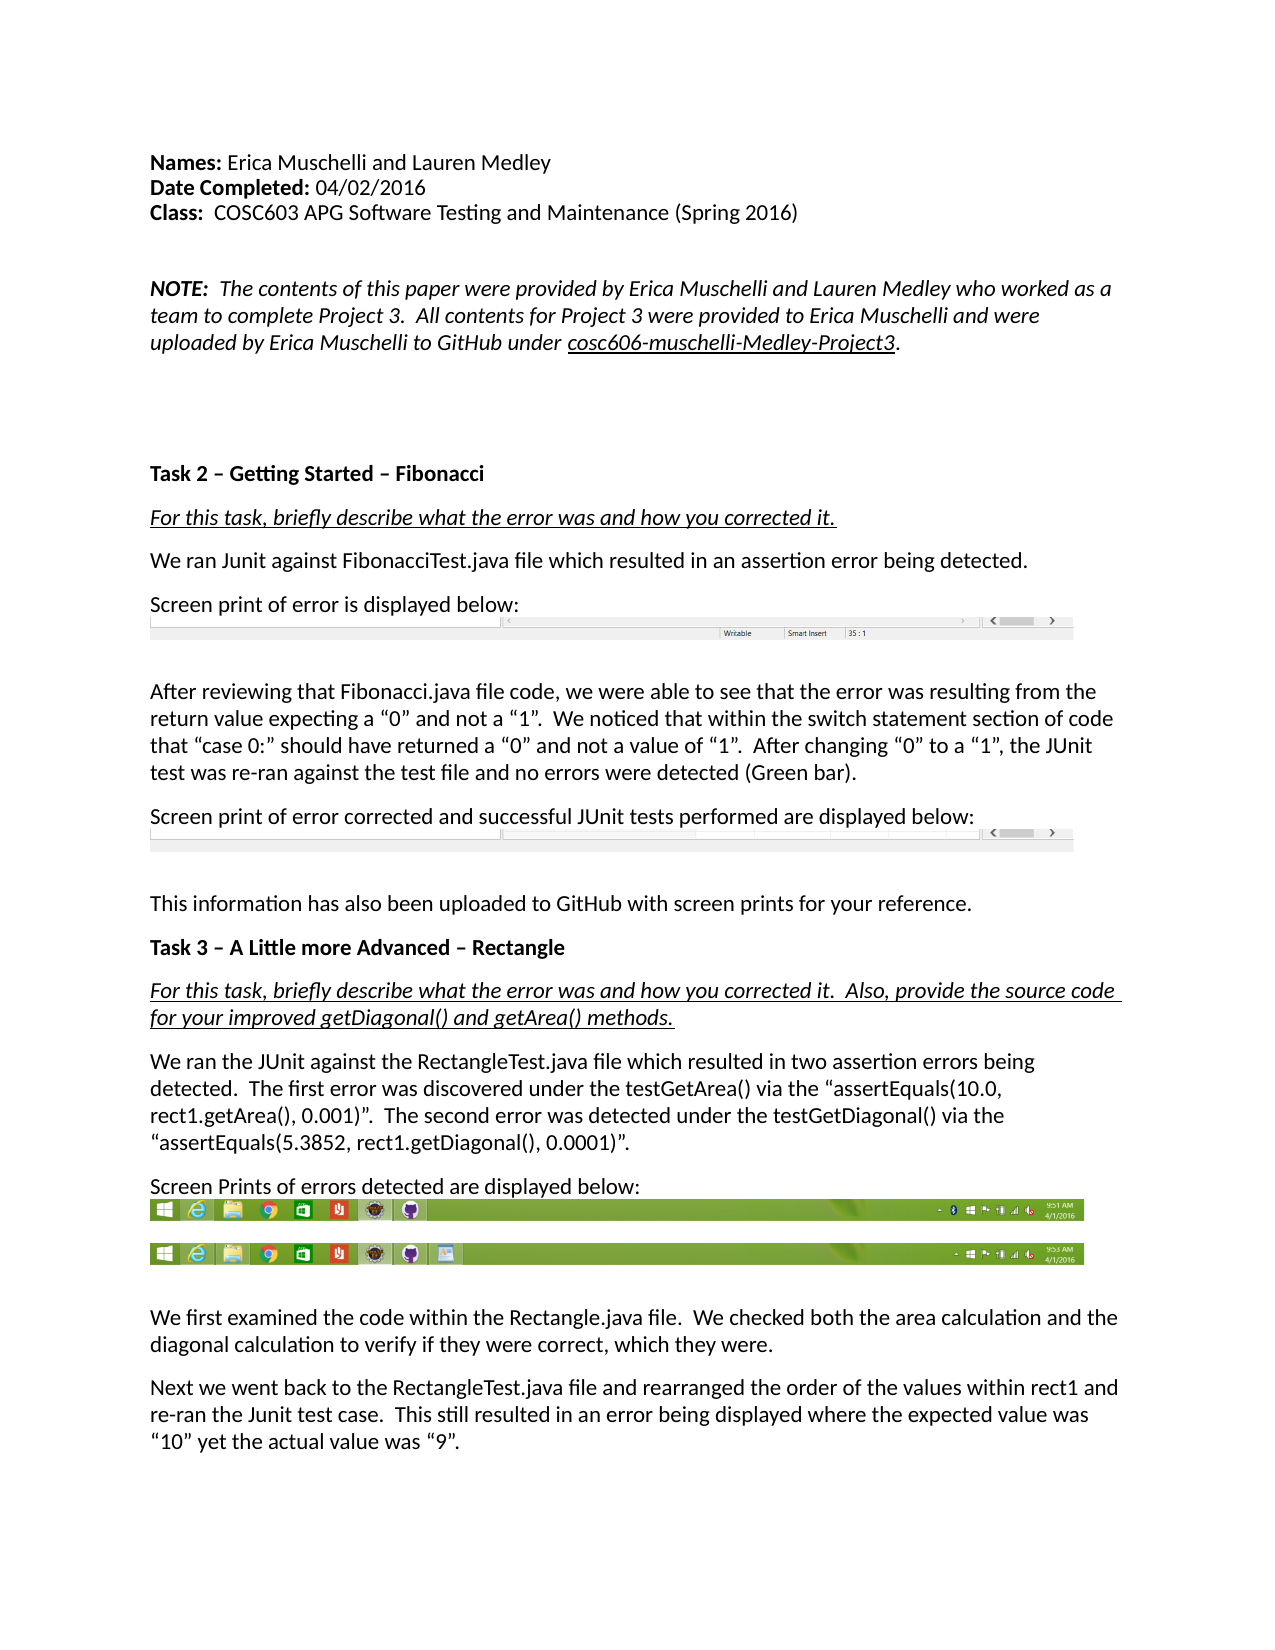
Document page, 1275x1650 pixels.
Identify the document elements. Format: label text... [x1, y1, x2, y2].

text Date Completed: 04/02/2016 [150, 175, 1125, 200]
text Screen Prints of errors detected are displayed below: [150, 1172, 1125, 1199]
text After reviewing that Fibonacci.java file code, we were able to see that the error was resulting from the return value expecting a “0” and not a “1”. We noticed that within the switch statement section of code that “case 0:” should have returned a “0” and not a value of “1”. After changing “0” to a “1”, the JUnit test was re-ran against the test file and no errors were detected (Green bar). [150, 678, 1125, 786]
text NOTE: The contents of this paper were provided by Erica Muschelli and Lauren Medley who worked as a team to complete Project 3. All contents for Project 3 were provided to Erica Muschelli and were uploaded by Erica Muschelli to GitHub under cosc606-muschelli-Medley-Project3. [150, 275, 1125, 356]
text This information has also been uploaded to GitHub with screen prints for your reference. [150, 890, 1125, 917]
text We ran the JUnit against the RectangleTest.java file which resulted in two assertion errors being detected. The first error was discovered under the testGetArea() via the “assertEquals(10.0, rect1.getArea(), 0.001)”. The second error was detected under the testGetDiagonal() via the “assertEquals(5.3852, rect1.getDiagonal(), 0.0001)”. [150, 1048, 1125, 1156]
text For this task, briefly describe what the error was and how you corrected it. [150, 503, 1125, 531]
text We first examined the code within the Rectangle.java file. We checked both the area calculation and the diagonal calculation to verify if they were correct, which they were. [150, 1303, 1125, 1357]
text Class: COSC603 APG Software Testing and Maintenance (Spring 2016) [150, 200, 1125, 225]
text Screen print of error is displayed below: [150, 591, 1125, 618]
text For this task, briefly describe what the error was and how you corrected it. Also, provide the source code for your improved getDiagonal() and getArea() methods. [150, 977, 1125, 1031]
text We ran Junit against FibonacciTest.java file which resulted in an assertion error being detected. [150, 547, 1125, 574]
text Next we went back to the RectangleTest.java file and rearranged the order of the values within rect1 and re-ran the Junit test case. This still resulted in an error being displayed where the expected value was “10” yet the actual value was “9”. [150, 1374, 1125, 1455]
text Screen print of error corrected and successful JUnit tests performed are displayed below: [150, 803, 1125, 830]
text Task 3 – A Little more Advanced – Rectangle [150, 934, 1125, 961]
text Task 2 – Getting Started – Fibonacci [150, 460, 1125, 487]
text Names: Erica Muschelli and Lauren Medley [150, 150, 1125, 175]
